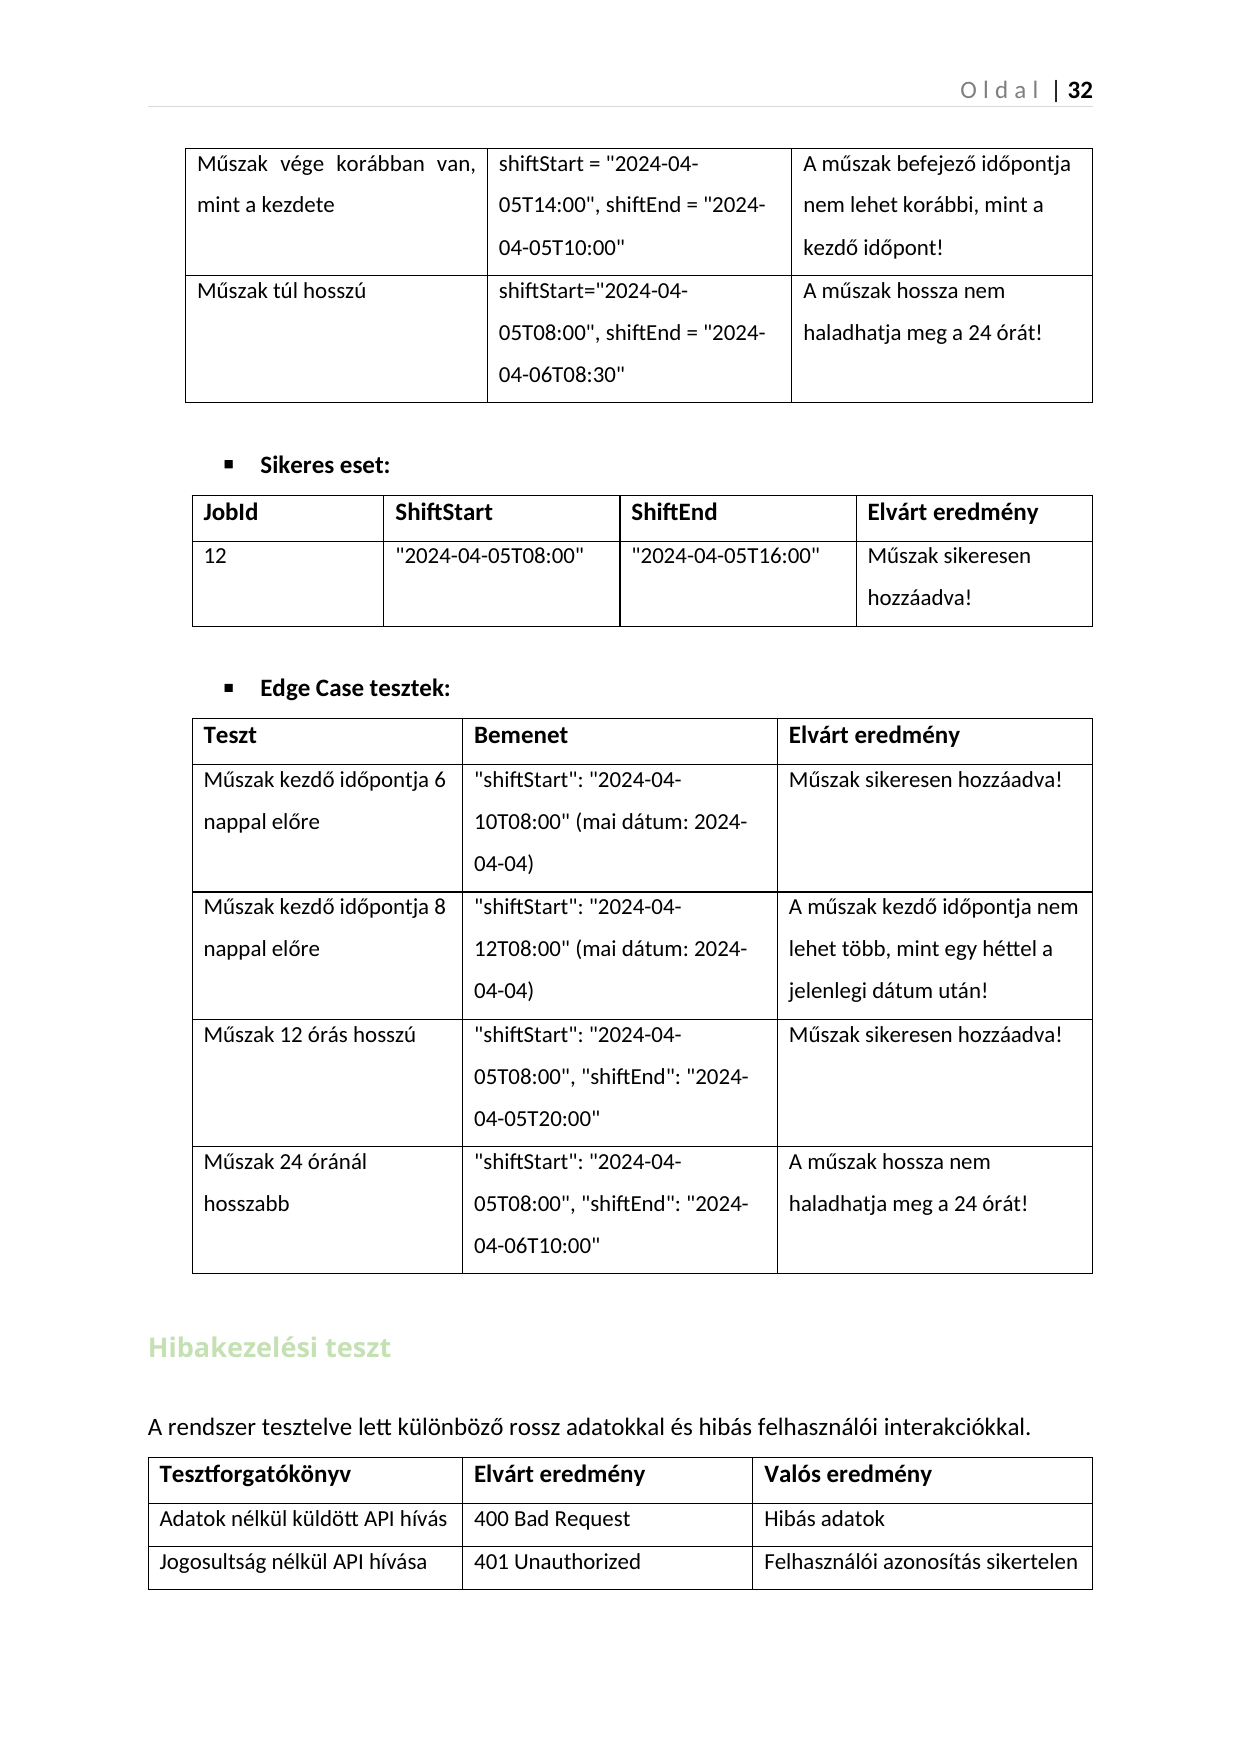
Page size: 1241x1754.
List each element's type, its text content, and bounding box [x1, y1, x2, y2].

table_header Tesztforgatókönyv [149, 1458, 462, 1503]
table_cell "2024-04-05T08:00" [384, 542, 619, 626]
table_cell Műszak kezdő időpontja 6 nappal előre [193, 765, 462, 891]
table_header Valós eredmény [753, 1458, 1092, 1503]
table_cell Műszak 24 óránál hosszabb [193, 1147, 462, 1273]
table_cell Felhasználói azonosítás sikertelen [753, 1547, 1092, 1589]
text A rendszer tesztelve lett különböző rossz adatokkal és hibás felhasználói interakciókkal. [148, 1411, 1093, 1442]
table_cell Műszak vége korábban van, mint a kezdete [186, 149, 487, 275]
table_cell A műszak hossza nem haladhatja meg a 24 órát! [778, 1147, 1092, 1273]
table_cell "shiftStart": "2024-04-10T08:00" (mai dátum: 2024-04-04) [463, 765, 777, 891]
list Edge Case tesztek: [223, 673, 1093, 703]
table_cell Hibás adatok [753, 1504, 1092, 1546]
table_header Elvárt eredmény [857, 496, 1092, 541]
table_cell A műszak befejező időpontja nem lehet korábbi, mint a kezdő időpont! [792, 149, 1092, 275]
table_cell A műszak hossza nem haladhatja meg a 24 órát! [792, 276, 1092, 402]
table_header Elvárt eredmény [778, 719, 1092, 764]
table_cell "shiftStart": "2024-04-12T08:00" (mai dátum: 2024-04-04) [463, 893, 777, 1019]
table_header JobId [193, 496, 383, 541]
table_cell shiftStart = "2024-04-05T14:00", shiftEnd = "2024-04-05T10:00" [488, 149, 791, 275]
table_cell Adatok nélkül küldött API hívás [149, 1504, 462, 1546]
table_cell Műszak túl hosszú [186, 276, 487, 402]
table_cell Műszak kezdő időpontja 8 nappal előre [193, 893, 462, 1019]
table_header Elvárt eredmény [463, 1458, 752, 1503]
table_cell A műszak kezdő időpontja nem lehet több, mint egy héttel a jelenlegi dátum után! [778, 893, 1092, 1019]
table_header Bemenet [463, 719, 777, 764]
list Sikeres eset: [223, 449, 1093, 479]
table_cell "shiftStart": "2024-04-05T08:00", "shiftEnd": "2024-04-06T10:00" [463, 1147, 777, 1273]
table_header ShiftEnd [621, 496, 856, 541]
table_cell "2024-04-05T16:00" [621, 542, 856, 626]
table_cell Műszak sikeresen hozzáadva! [778, 1020, 1092, 1146]
subtitle Hibakezelési teszt [148, 1328, 1093, 1365]
table_cell 400 Bad Request [463, 1504, 752, 1546]
table_cell Műszak 12 órás hosszú [193, 1020, 462, 1146]
table_cell Jogosultság nélkül API hívása [149, 1547, 462, 1589]
table_cell Műszak sikeresen hozzáadva! [778, 765, 1092, 891]
table_cell 401 Unauthorized [463, 1547, 752, 1589]
table_cell Műszak sikeresen hozzáadva! [857, 542, 1092, 626]
table_header ShiftStart [384, 496, 619, 541]
table_header Teszt [193, 719, 462, 764]
table_cell "shiftStart": "2024-04-05T08:00", "shiftEnd": "2024-04-05T20:00" [463, 1020, 777, 1146]
table_cell shiftStart="2024-04-05T08:00", shiftEnd = "2024-04-06T08:30" [488, 276, 791, 402]
table_cell 12 [193, 542, 383, 626]
